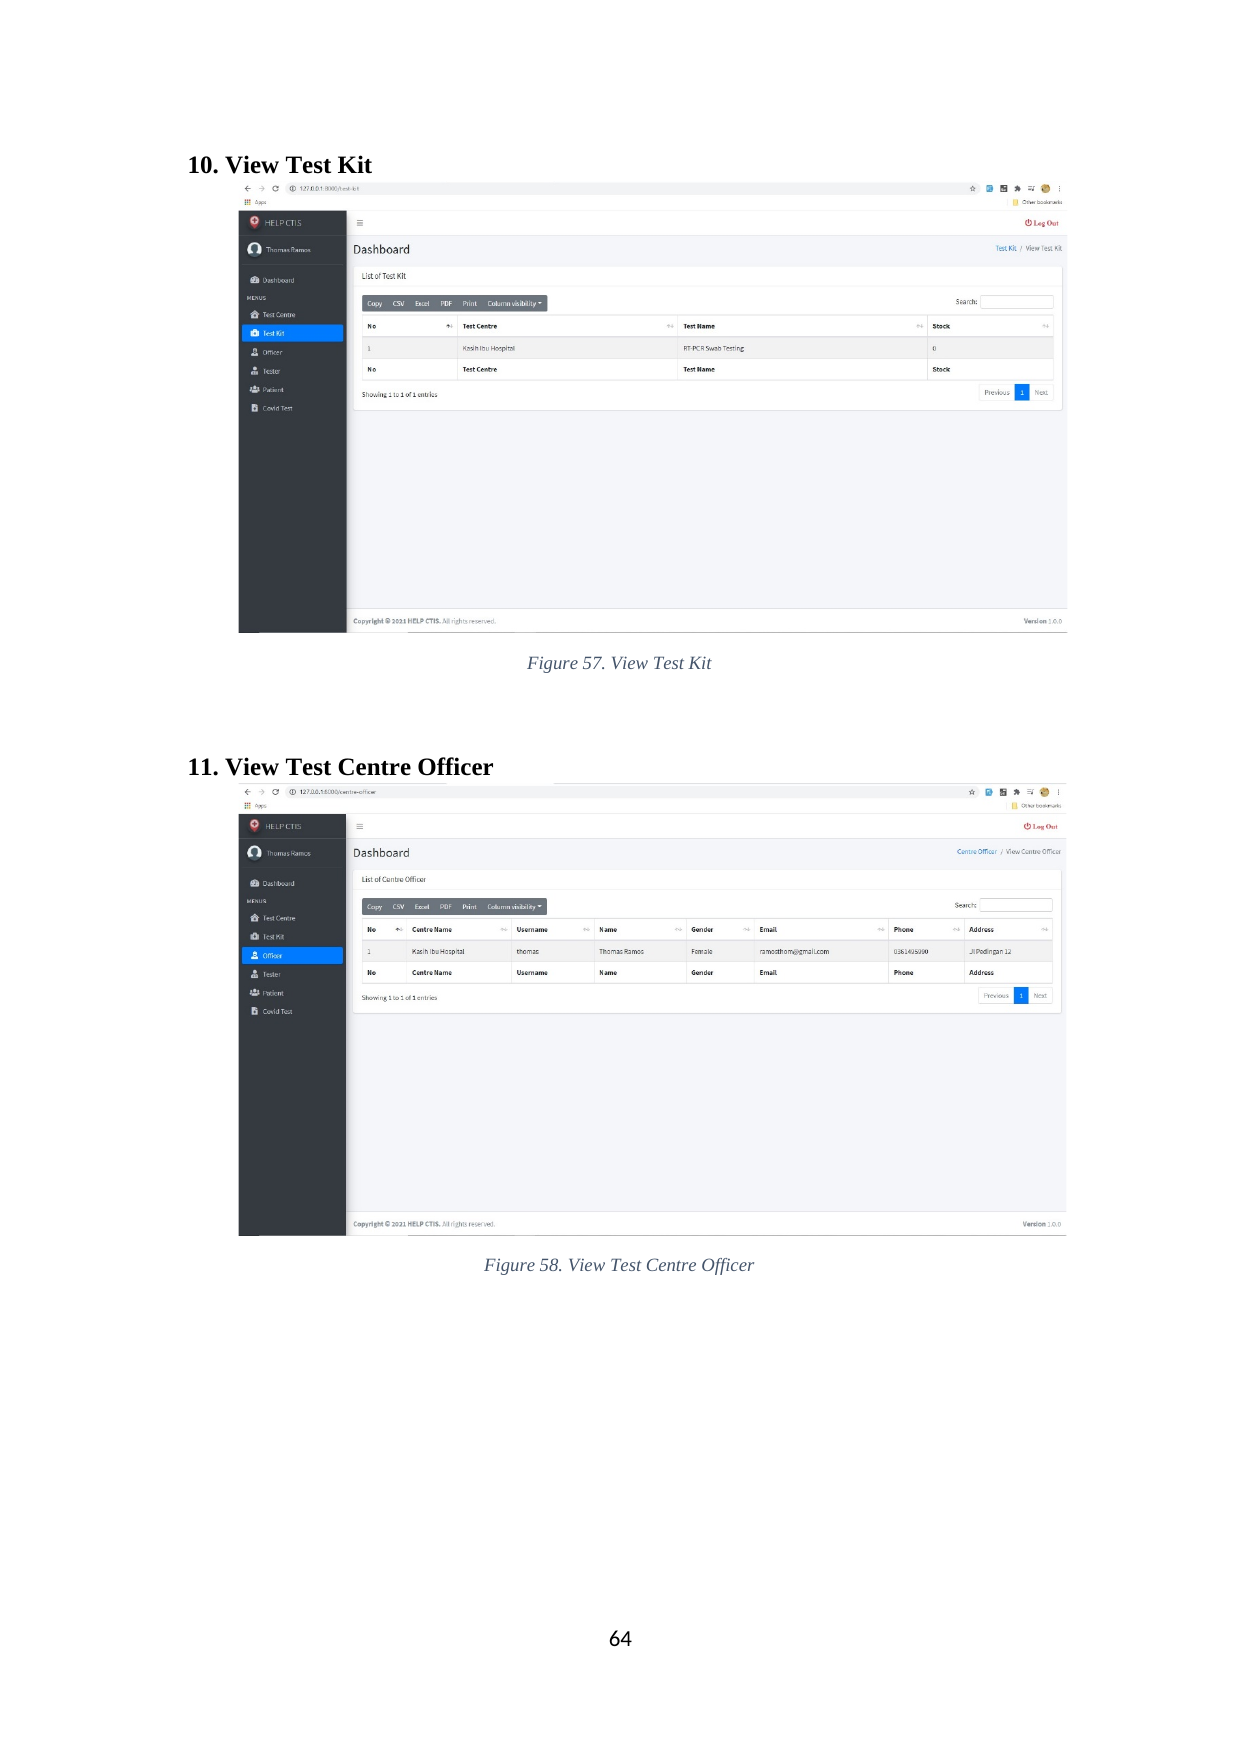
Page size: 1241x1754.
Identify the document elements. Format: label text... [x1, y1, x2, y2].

list View Test Kit [187, 150, 1090, 179]
text Figure 58. View Test Centre Officer [150, 1254, 1090, 1276]
picture [238, 181, 1068, 633]
text Figure 57. View Test Kit [150, 652, 1090, 673]
picture [238, 783, 1067, 1236]
list View Test Centre Officer [187, 752, 1090, 781]
